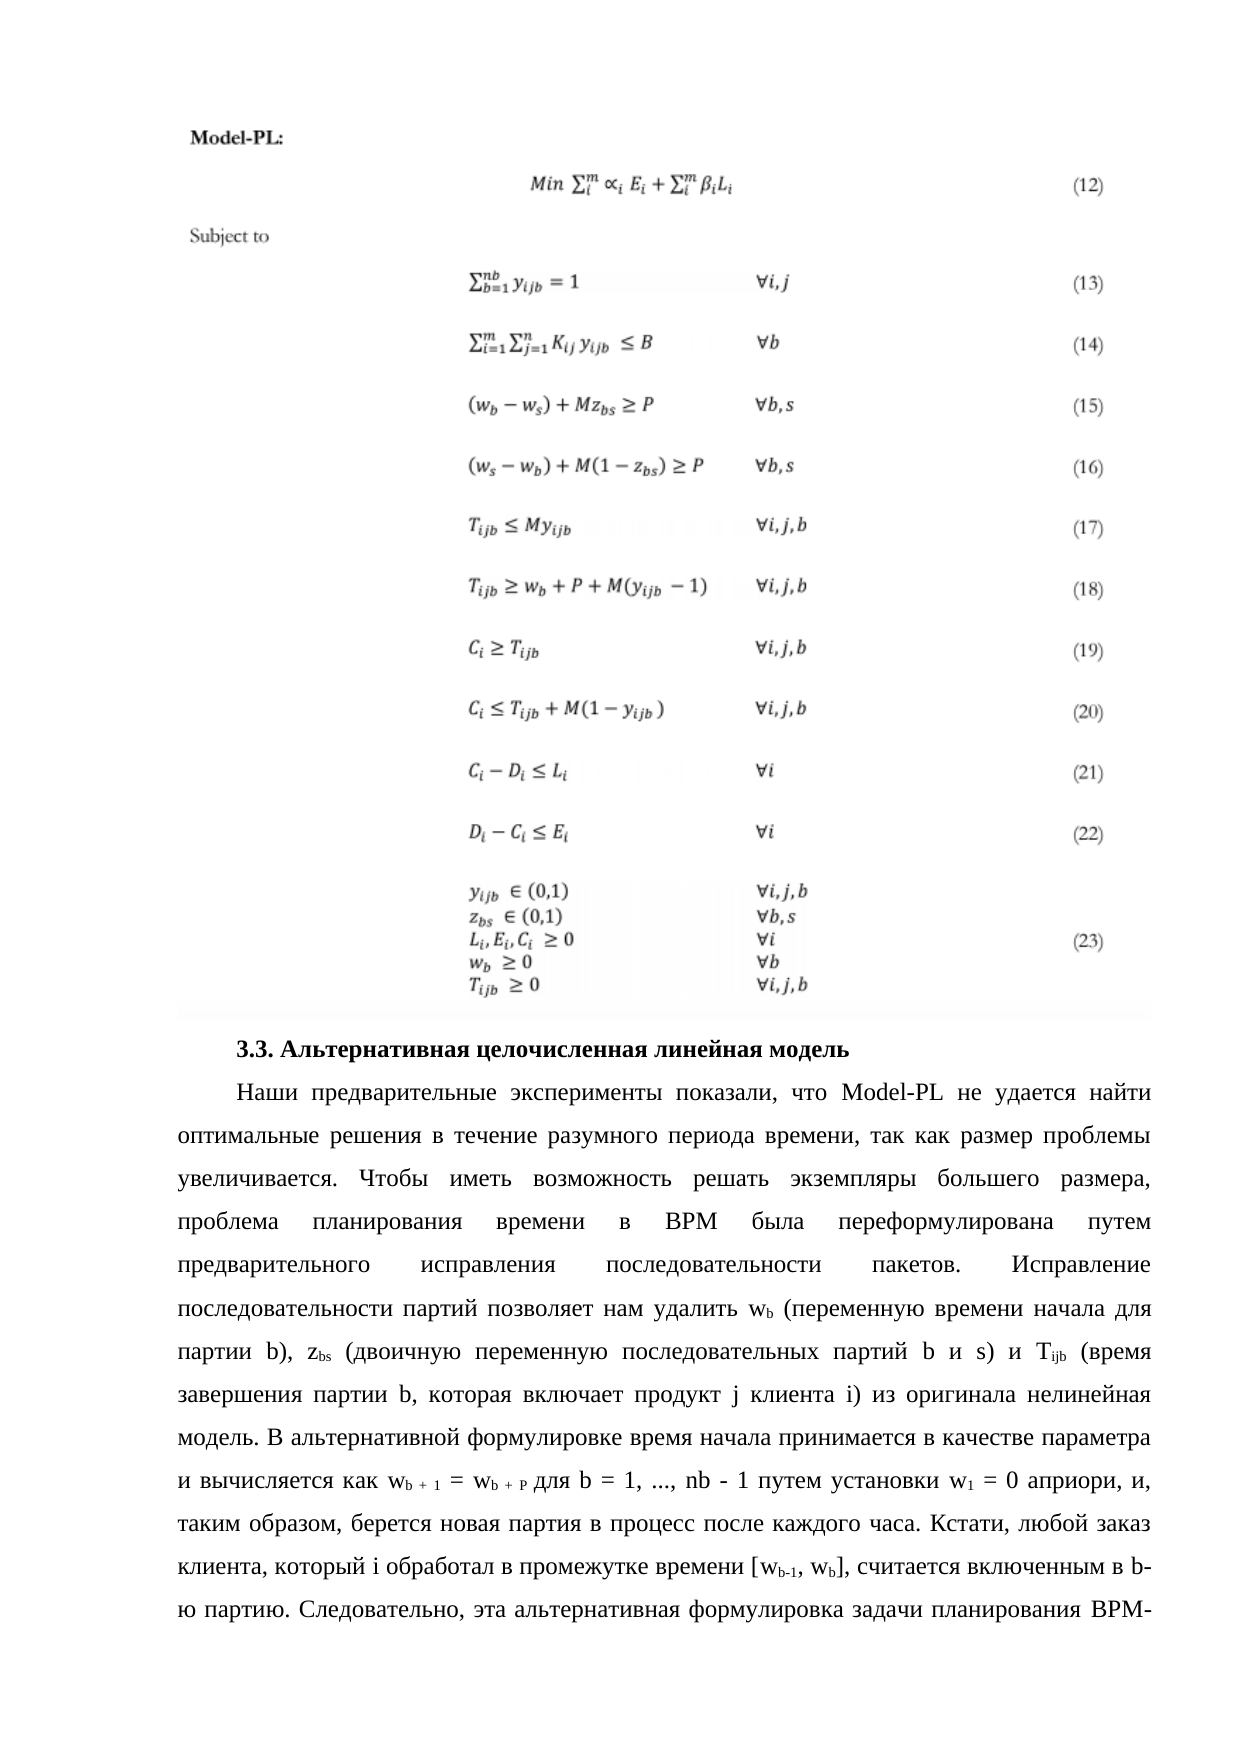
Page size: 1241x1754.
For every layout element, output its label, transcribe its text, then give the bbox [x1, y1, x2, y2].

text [177, 1077, 1152, 1623]
list Альтернативная целочисленная линейная модель [236, 1034, 1152, 1063]
picture [177, 118, 1152, 1019]
